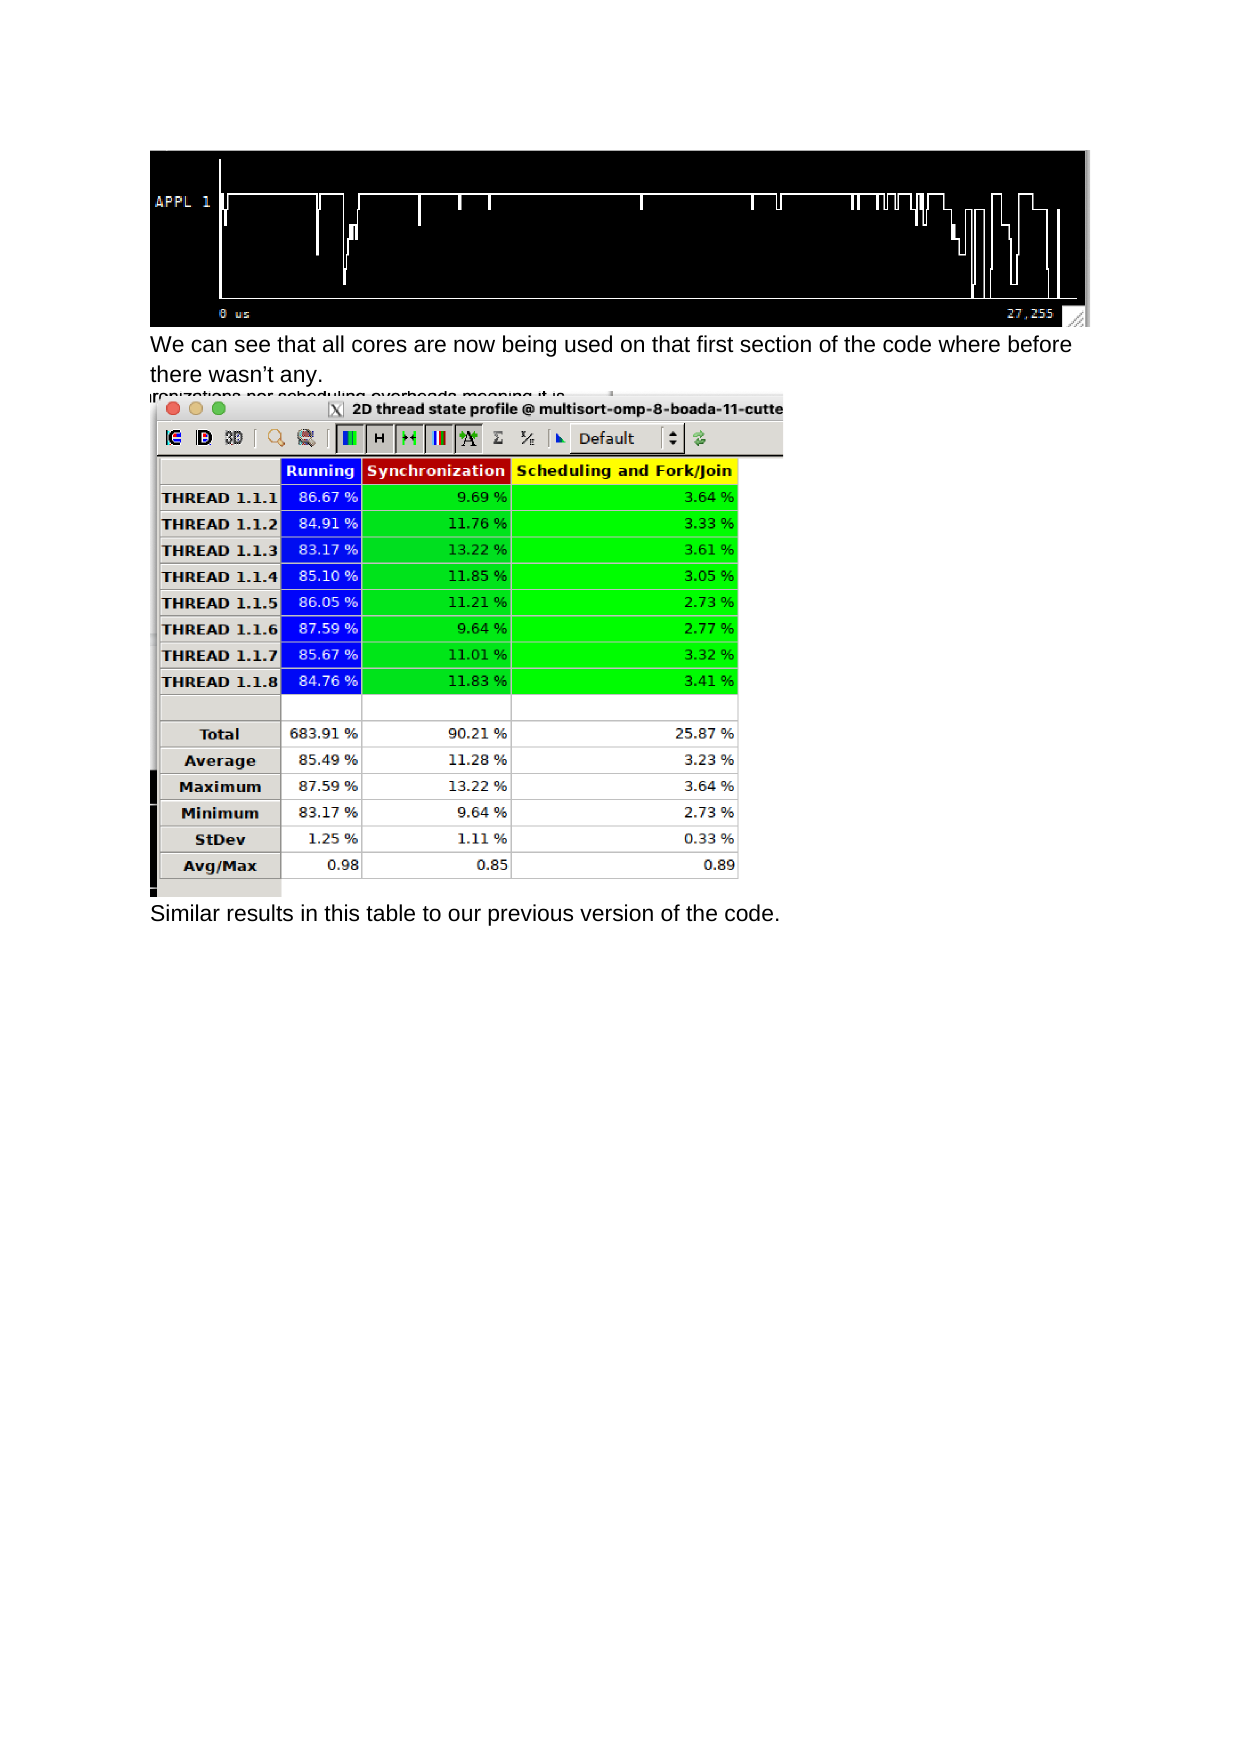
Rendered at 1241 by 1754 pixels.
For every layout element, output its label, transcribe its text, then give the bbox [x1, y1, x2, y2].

picture [150, 150, 1091, 327]
text Similar results in this table to our previous version of the code. [150, 900, 1090, 926]
text We can see that all cores are now being used on that first section of the code where before there wasn’t any. [150, 331, 1090, 387]
picture [150, 391, 784, 897]
